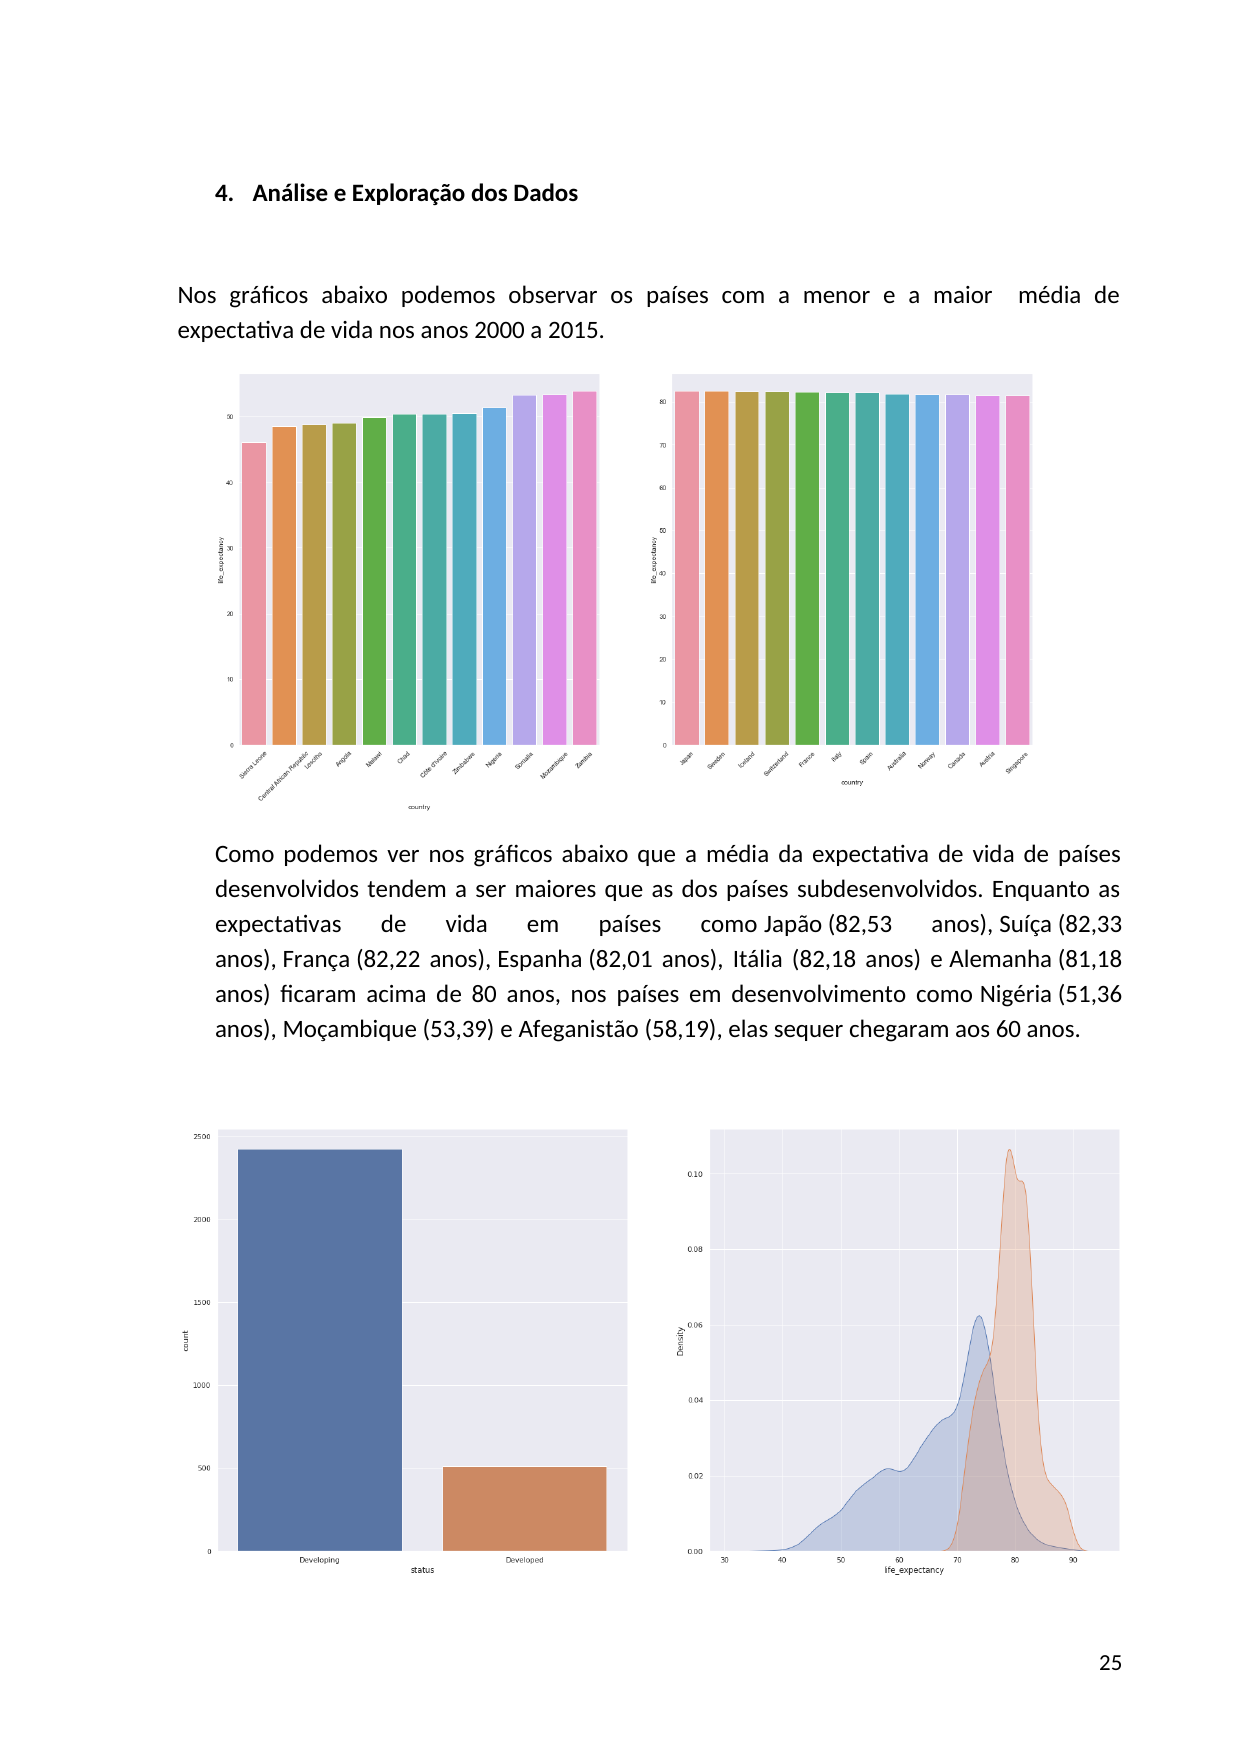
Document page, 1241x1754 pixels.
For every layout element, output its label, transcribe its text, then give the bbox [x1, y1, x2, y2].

picture [177, 1125, 1123, 1579]
picture [214, 369, 1036, 814]
text Nos gráficos abaixo podemos observar os países com a menor e a maior média de expectativa de vida nos anos 2000 a 2015. [177, 279, 1122, 344]
text Como podemos ver nos gráficos abaixo que a média da expectativa de vida de países desenvolvidos tendem a ser maiores que as dos países subdesenvolvidos. Enquanto as expectativas de vida em países como Japão (82,53 anos), Suíça (82,33 anos), França (82,22 anos), Espanha (82,01 anos), Itália (82,18 anos) e Alemanha (81,18 anos) ficaram acima de 80 anos, nos países em desenvolvimento como Nigéria (51,36 anos), Moçambique (53,39) e Afeganistão (58,19), elas sequer chegaram aos 60 anos. [215, 838, 1122, 1044]
subtitle Análise e Exploração dos Dados [215, 177, 1122, 208]
